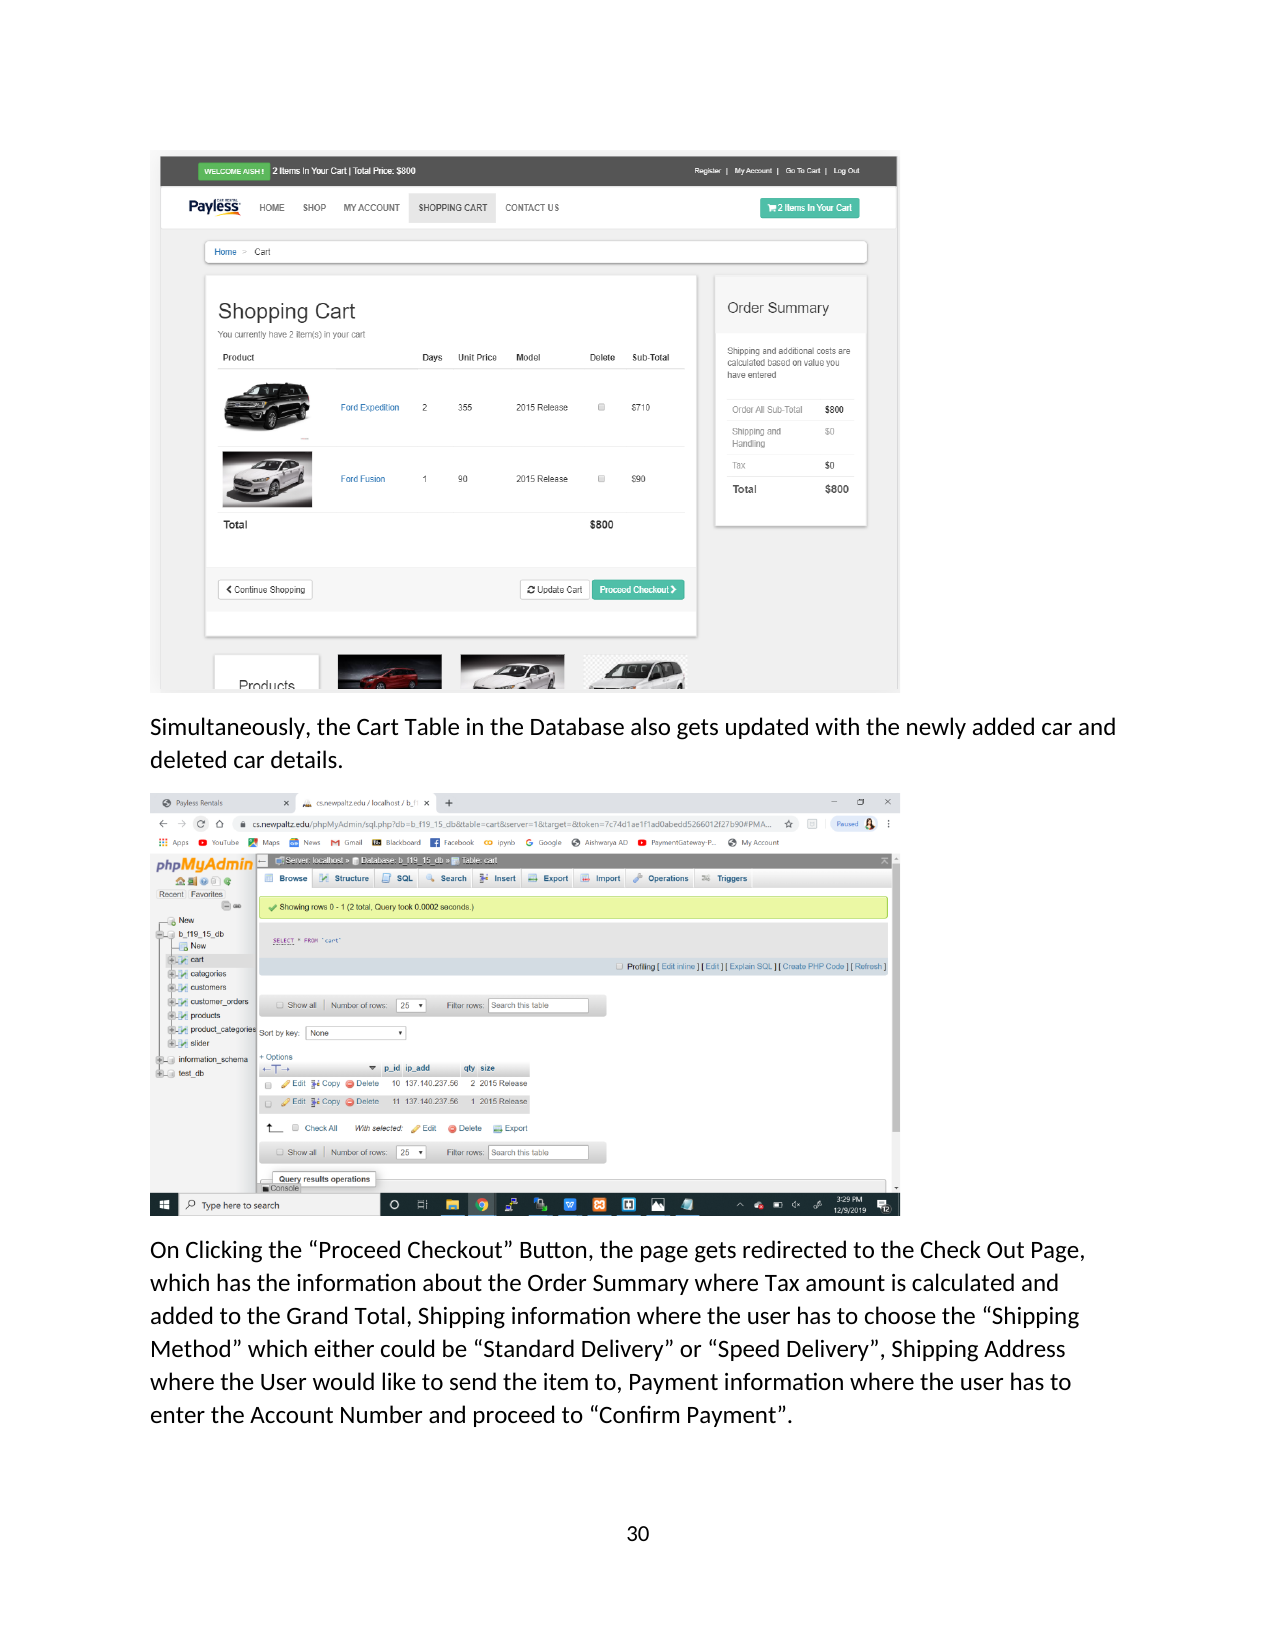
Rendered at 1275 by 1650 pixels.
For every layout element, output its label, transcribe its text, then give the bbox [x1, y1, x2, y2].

text Simultaneously, the Cart Table in the Database also gets updated with the newly added car and deleted car details. [150, 711, 1125, 774]
picture [150, 793, 901, 1216]
text On Clicking the “Proceed Checkout” Button, the page gets redirected to the Check Out Page, which has the information about the Order Summary where Tax amount is calculated and added to the Grand Total, Shipping information where the user has to choose the “Shipping Method” which either could be “Standard Delivery” or “Speed Delivery”, Shipping Address where the User would like to send the item to, Payment information where the user has to enter the Account Number and proceed to “Confirm Payment”. [150, 1234, 1125, 1429]
picture [150, 150, 901, 693]
